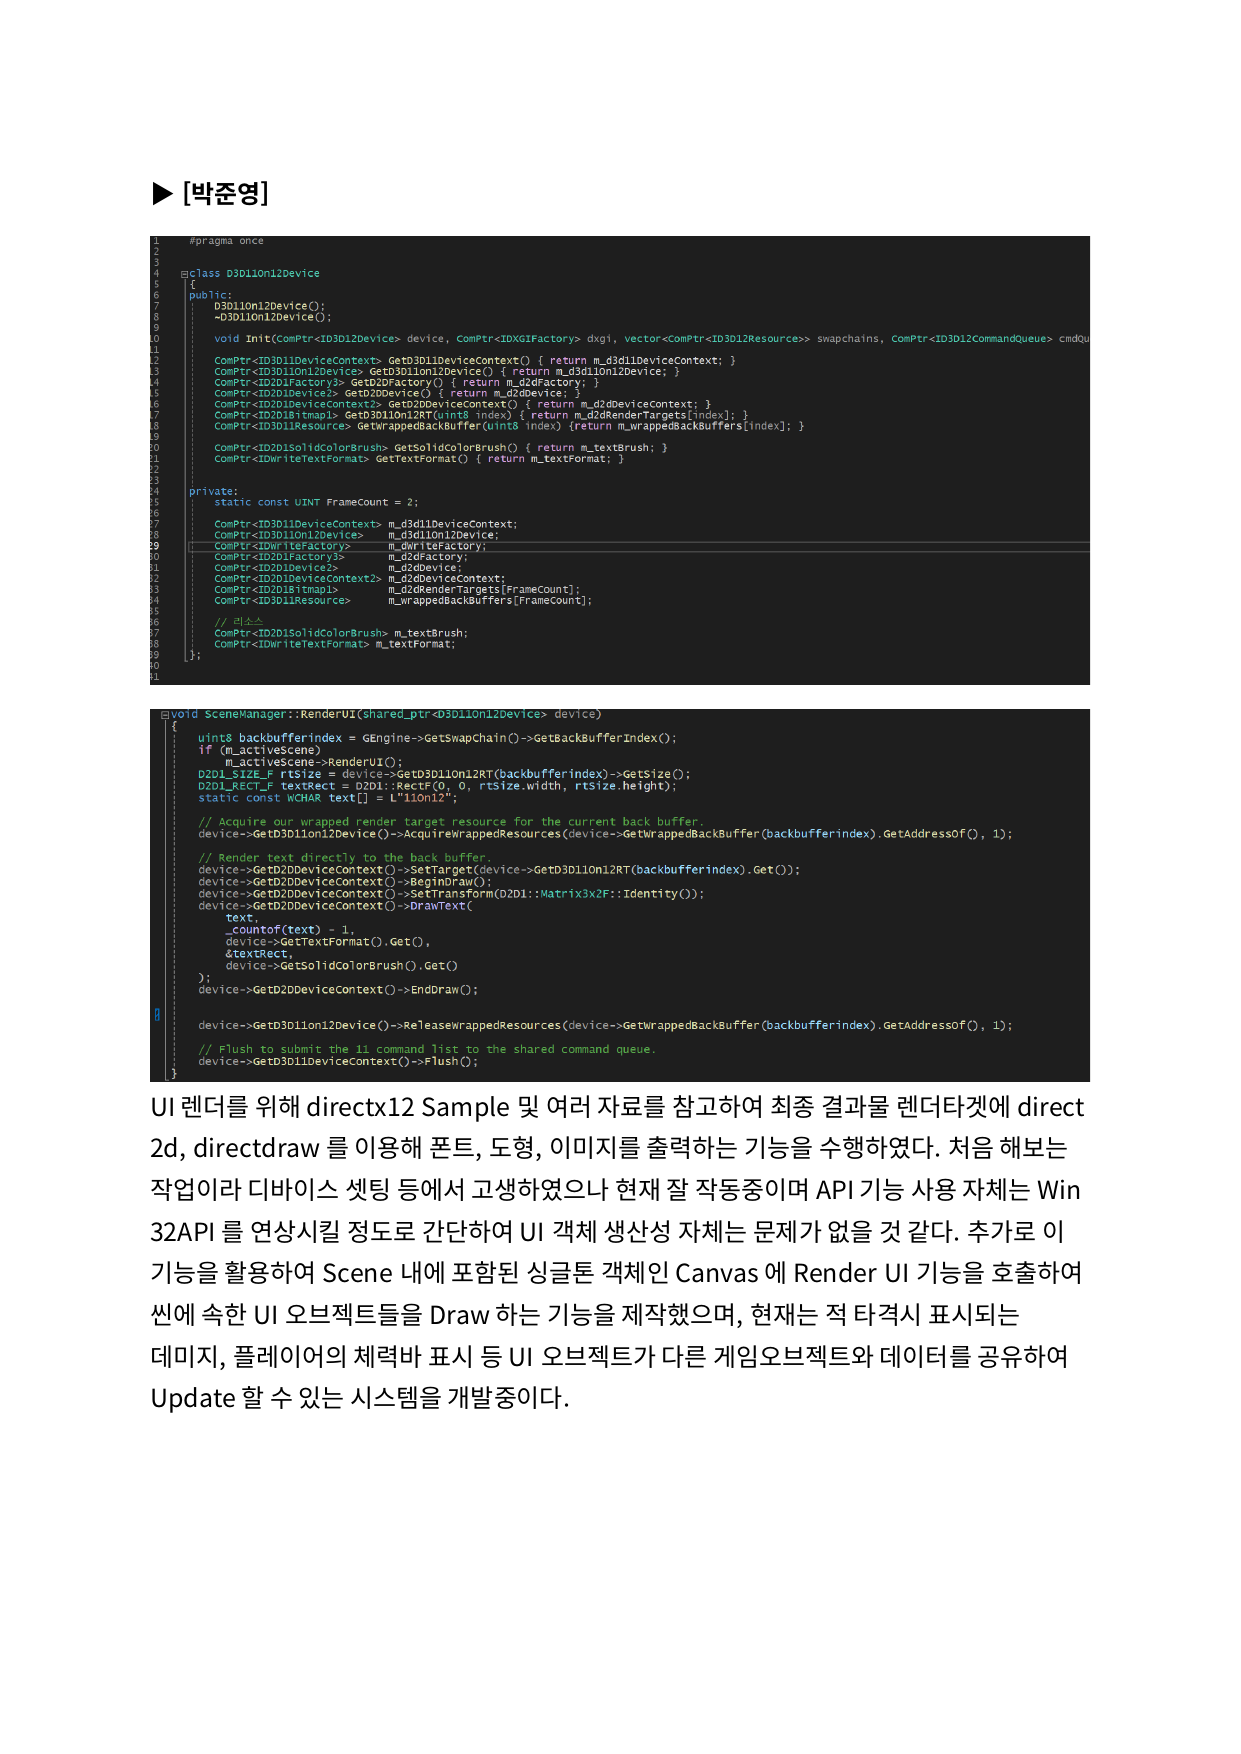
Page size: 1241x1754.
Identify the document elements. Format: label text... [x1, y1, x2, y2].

picture [150, 709, 1091, 1082]
text UI렌더를 위해 directx12 Sample 및 여러 자료를 참고하여 최종 결과물 렌더타겟에 direct2d, directdraw를 이용해 폰트, 도형, 이미지를 출력하는 기능을 수행하였다. 처음 해보는 작업이라 디바이스 셋팅 등에서 고생하였으나 현재 잘 작동중이며 API기능 사용 자체는 Win32API를 연상시킬 정도로 간단하여 UI 객체 생산성 자체는 문제가 없을 것 같다. 추가로 이 기능을 활용하여 Scene 내에 포함된 싱글톤 객체인 Canvas에 Render UI 기능을 호출하여 씬에 속한 UI 오브젝트들을 Draw하는 기능을 제작했으며, 현재는 적 타격시 표시되는 데미지, 플레이어의 체력바 표시 등 UI 오브젝트가 다른 게임오브젝트와 데이터를 공유하여 Update할 수 있는 시스템을 개발중이다. [150, 1087, 1090, 1415]
picture [150, 236, 1091, 685]
text ▶ [박준영] [150, 175, 1090, 211]
